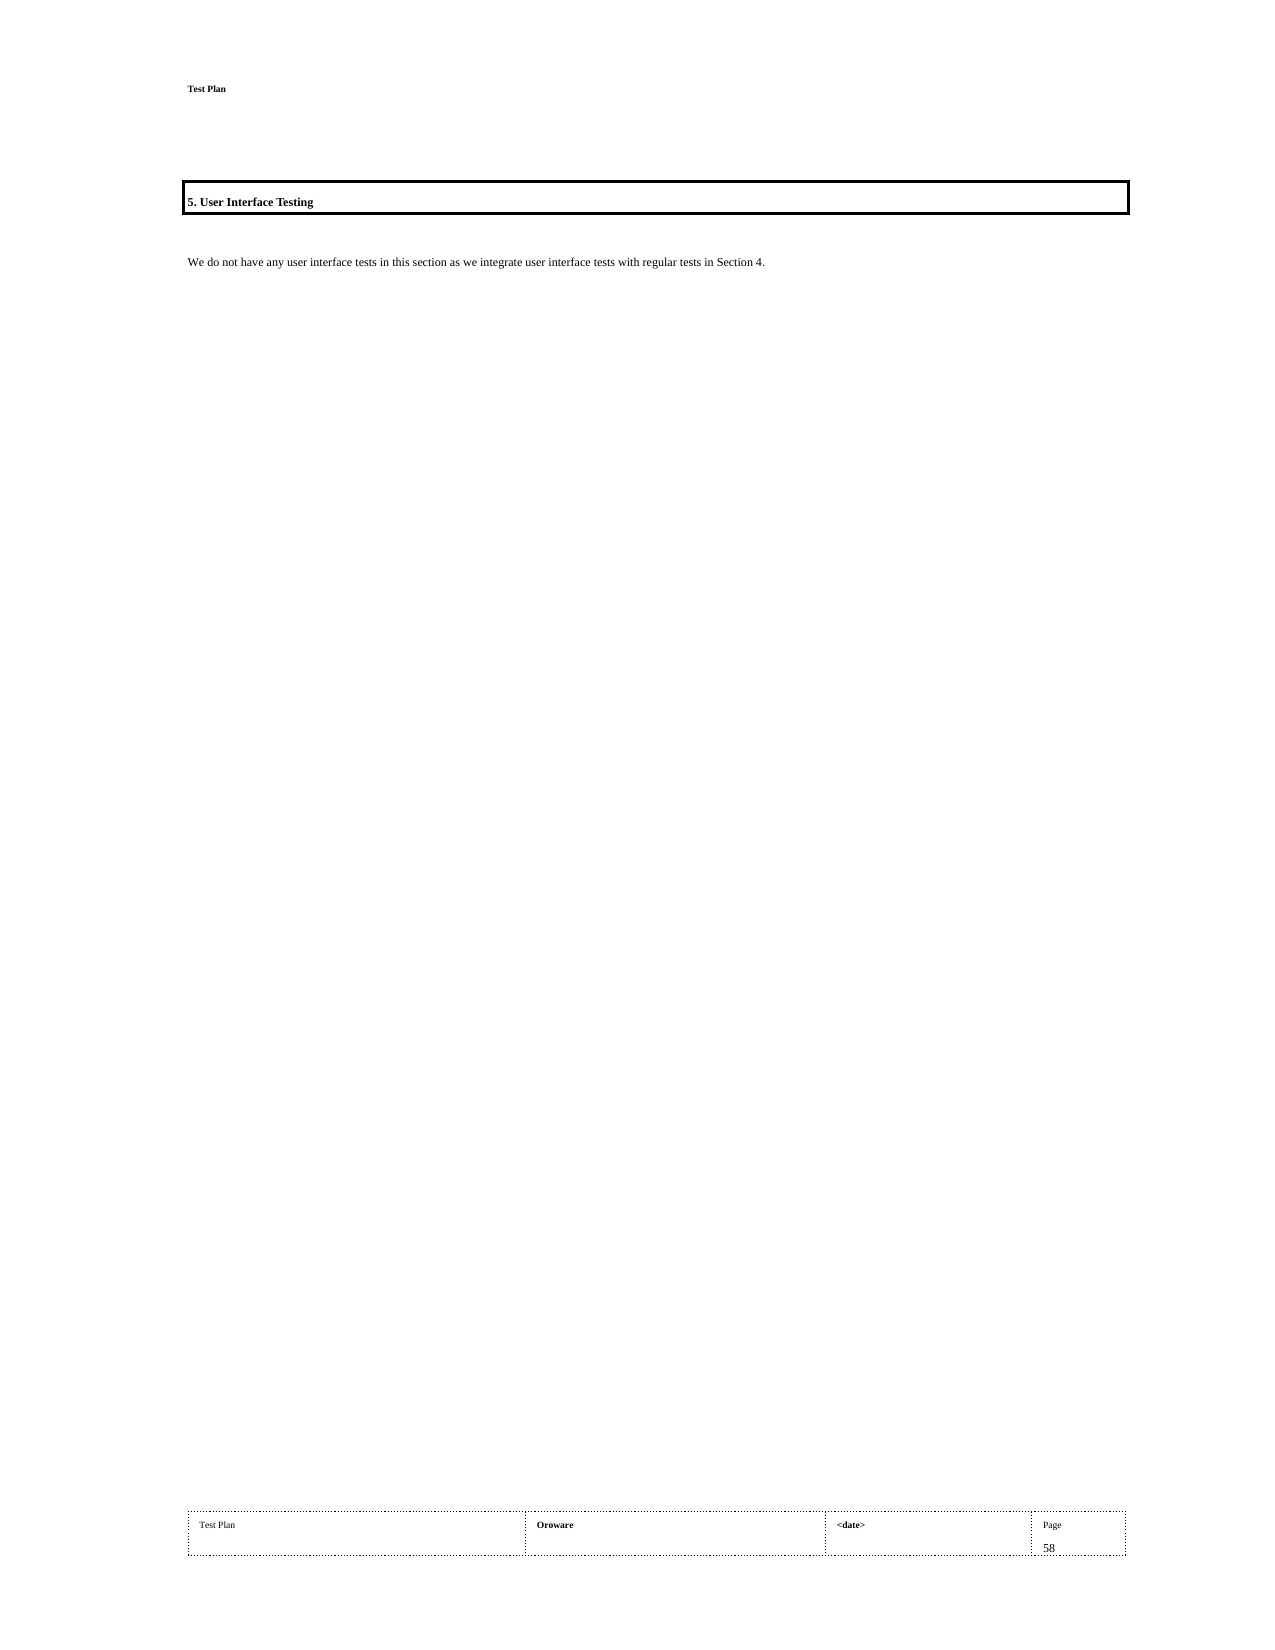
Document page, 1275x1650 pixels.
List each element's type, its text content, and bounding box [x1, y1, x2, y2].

text We do not have any user interface tests in this section as we integrate user interface tests with regular tests in Section 4. [187, 245, 1125, 269]
subtitle 5. User Interface Testing [185, 183, 1127, 212]
